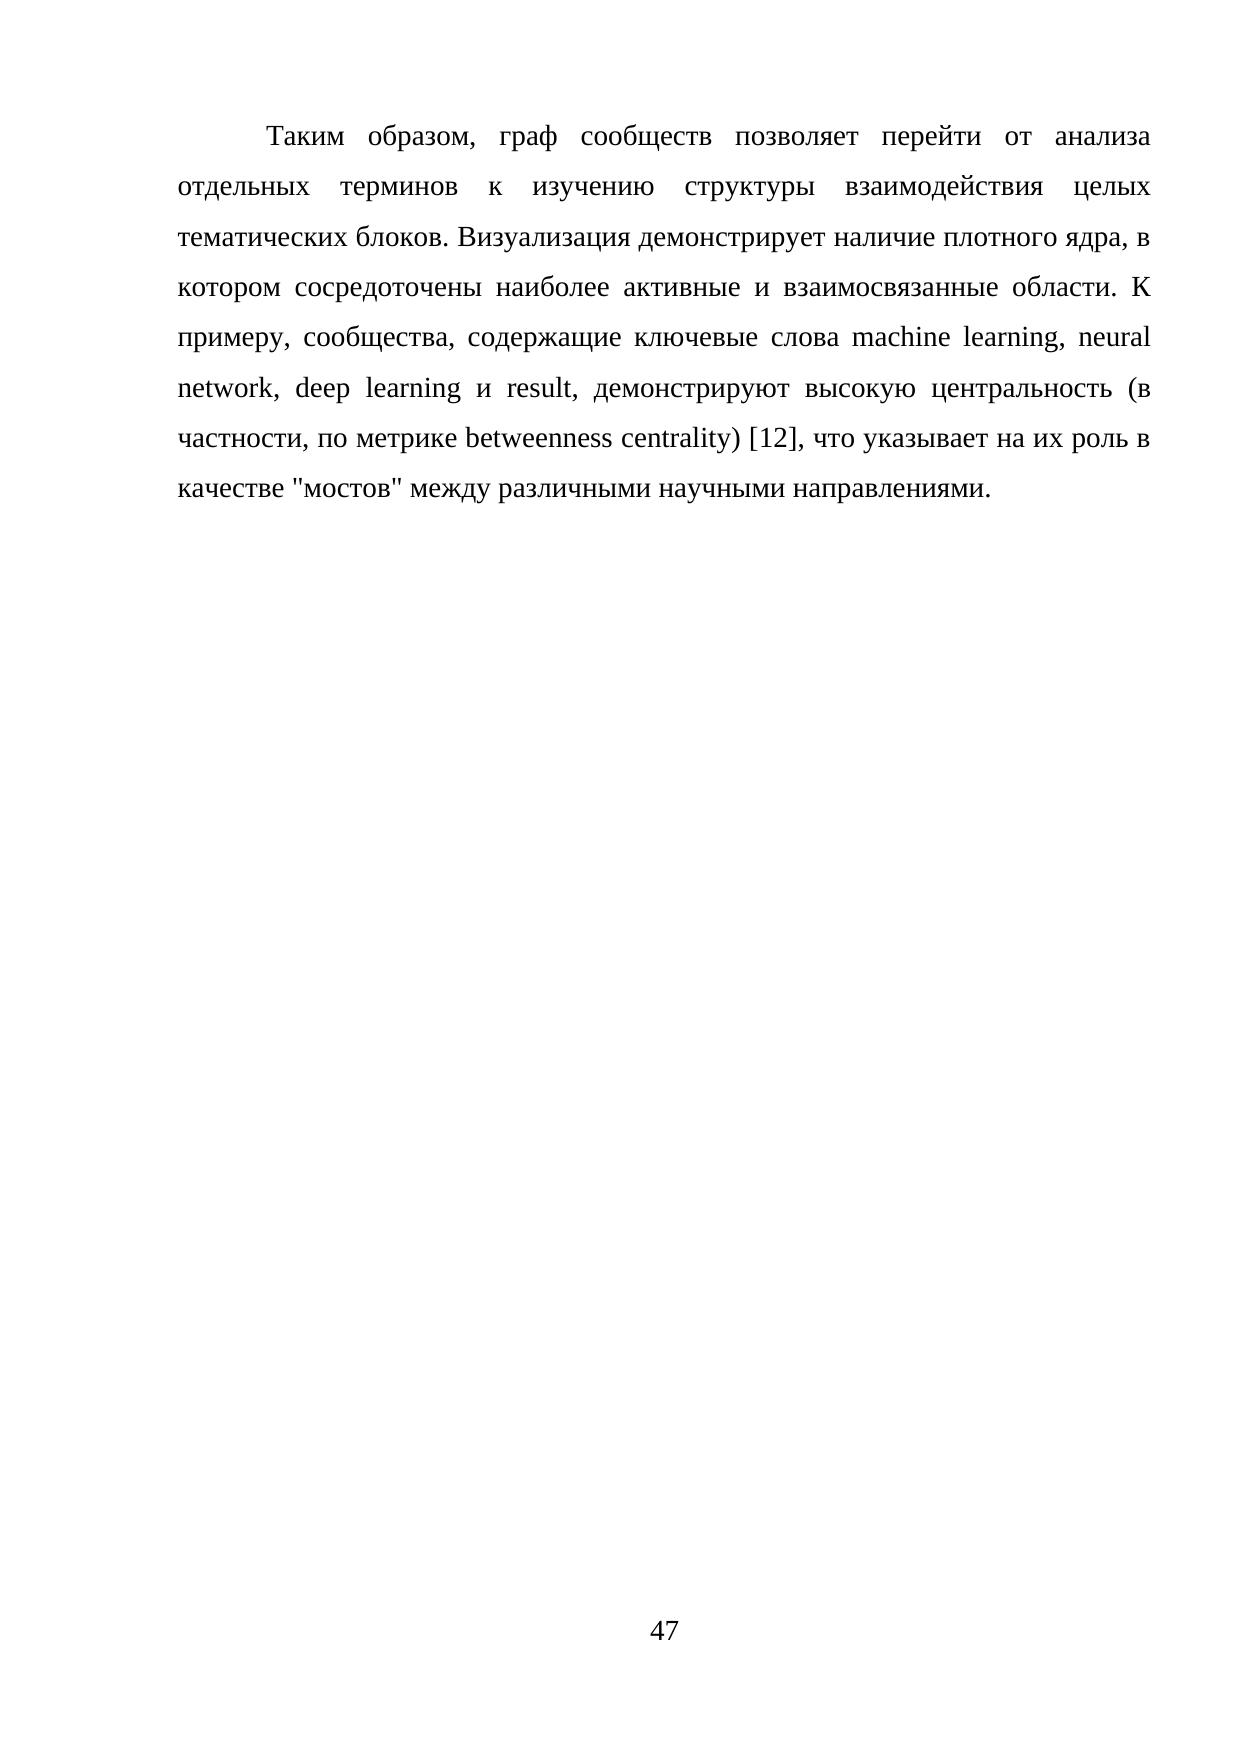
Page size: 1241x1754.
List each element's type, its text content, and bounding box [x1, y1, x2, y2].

text Таким образом, граф сообществ позволяет перейти от анализа отдельных терминов к изучению структуры взаимодействия целых тематических блоков. Визуализация демонстрирует наличие плотного ядра, в котором сосредоточены наиболее активные и взаимосвязанные области. К примеру, сообщества, содержащие ключевые слова machine learning, neural network, deep learning и result, демонстрируют высокую центральность (в частности, по метрике betweenness centrality) [12], что указывает на их роль в качестве "мостов" между различными научными направлениями. [177, 118, 1152, 504]
